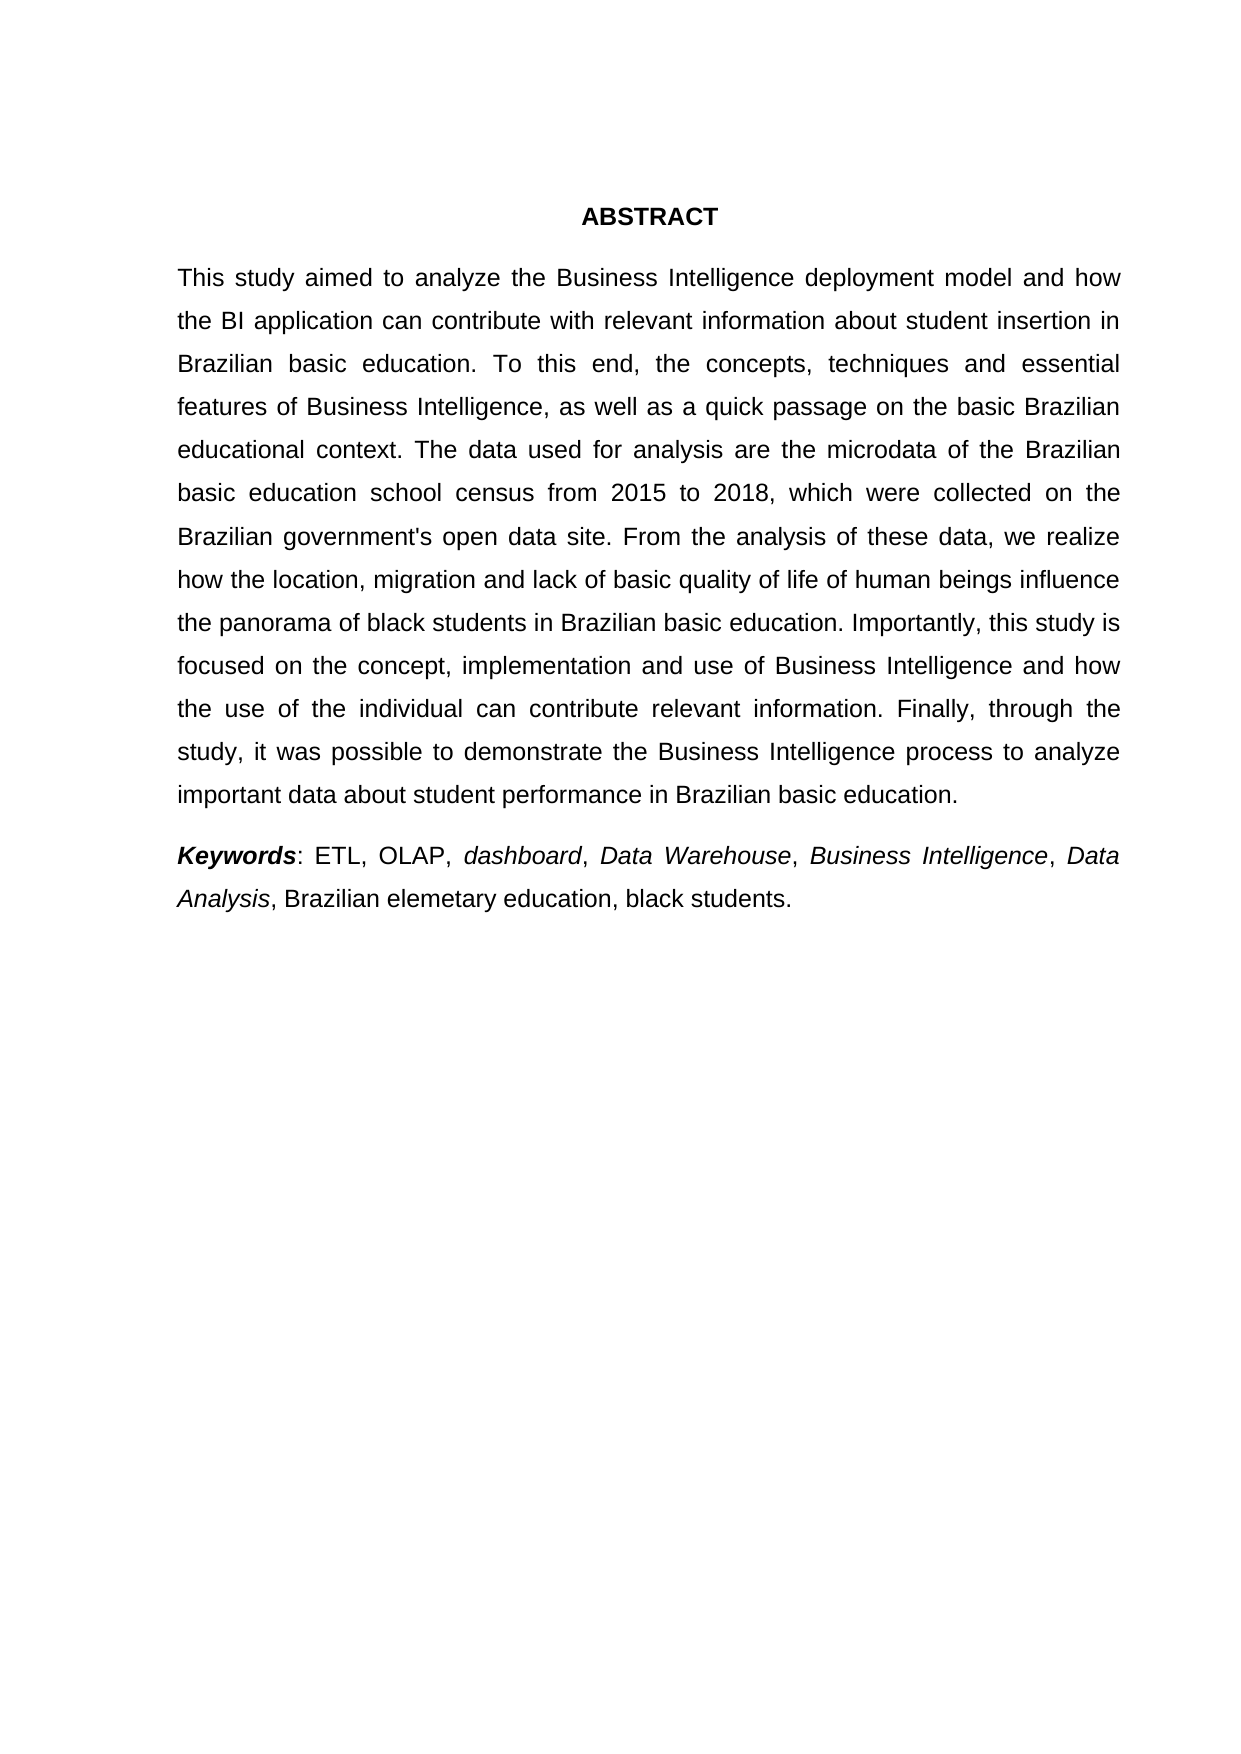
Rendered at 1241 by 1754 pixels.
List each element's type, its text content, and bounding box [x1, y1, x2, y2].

text Keywords: ETL, OLAP, dashboard, Data Warehouse, Business Intelligence, Data Analysis, Brazilian elemetary education, black students. [177, 841, 1122, 913]
subtitle ABSTRACT [177, 202, 1122, 231]
text This study aimed to analyze the Business Intelligence deployment model and how the BI application can contribute with relevant information about student insertion in Brazilian basic education. To this end, the concepts, techniques and essential features of Business Intelligence, as well as a quick passage on the basic Brazilian educational context. The data used for analysis are the microdata of the Brazilian basic education school census from 2015 to 2018, which were collected on the Brazilian government's open data site. From the analysis of these data, we realize how the location, migration and lack of basic quality of life of human beings influence the panorama of black students in Brazilian basic education. Importantly, this study is focused on the concept, implementation and use of Business Intelligence and how the use of the individual can contribute relevant information. Finally, through the study, it was possible to demonstrate the Business Intelligence process to analyze important data about student performance in Brazilian basic education. [177, 263, 1122, 809]
